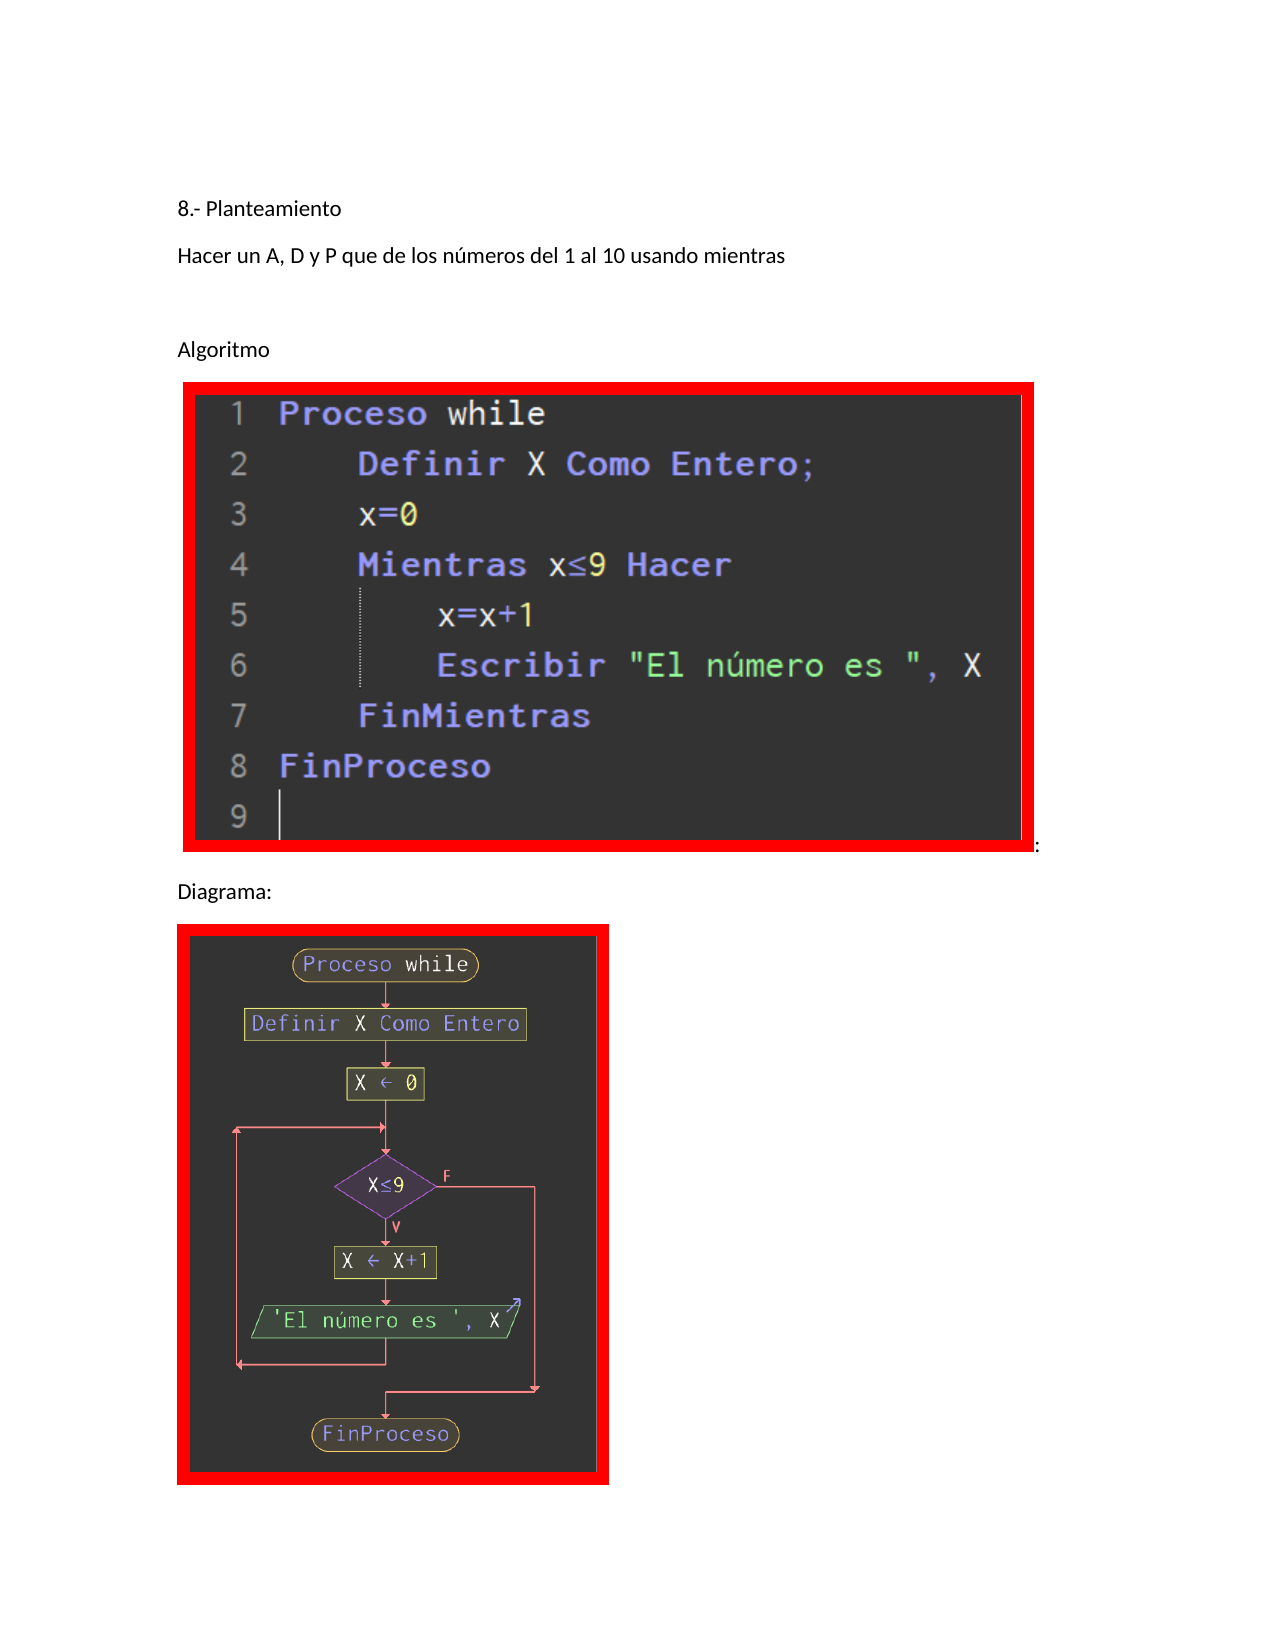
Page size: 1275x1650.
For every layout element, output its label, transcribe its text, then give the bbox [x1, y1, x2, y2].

text Hacer un A, D y P que de los números del 1 al 10 usando mientras [177, 241, 1098, 269]
picture [190, 936, 597, 1472]
text 8.- Planteamiento [177, 194, 1098, 222]
text Algoritmo [177, 335, 1098, 363]
picture [195, 395, 1022, 840]
text Diagrama: [177, 877, 1098, 905]
